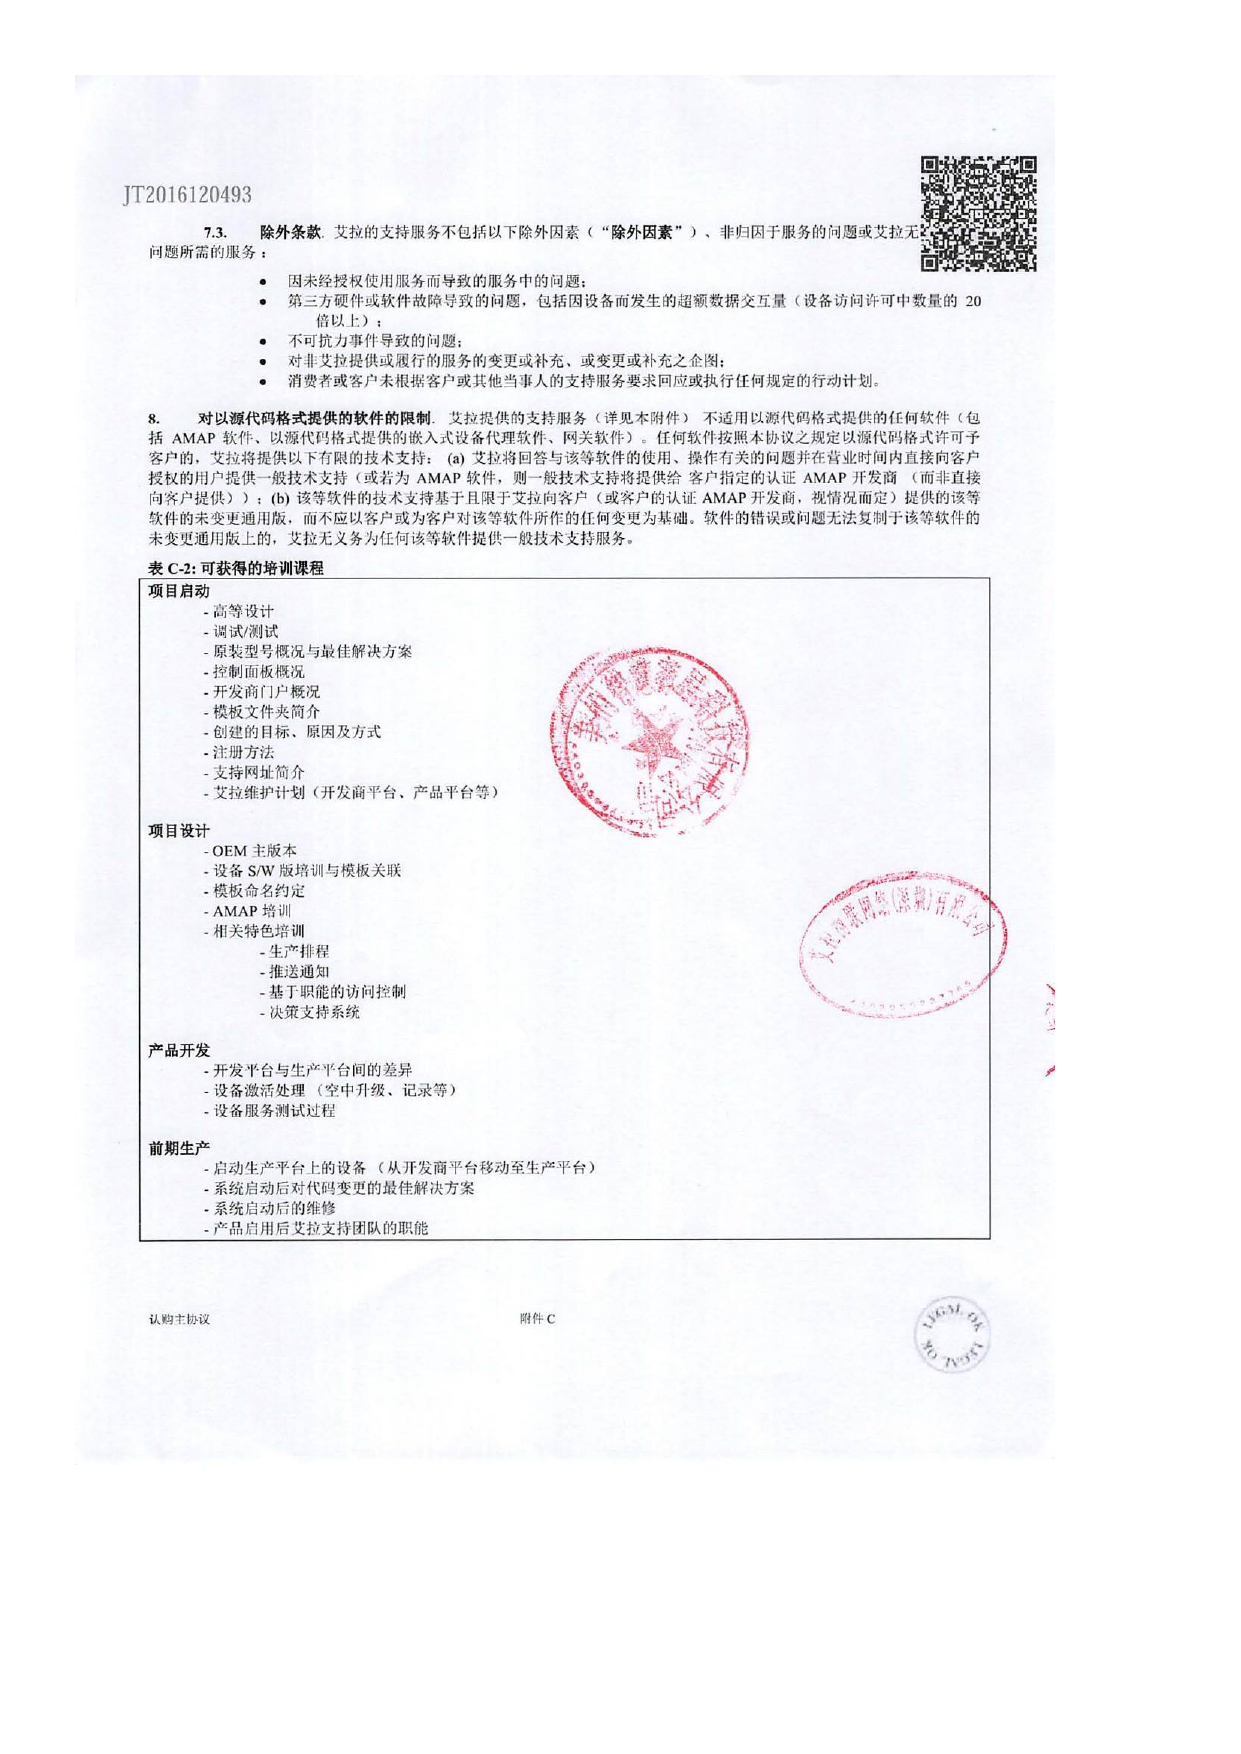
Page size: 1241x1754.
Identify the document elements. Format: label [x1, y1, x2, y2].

picture [75, 75, 1056, 1465]
